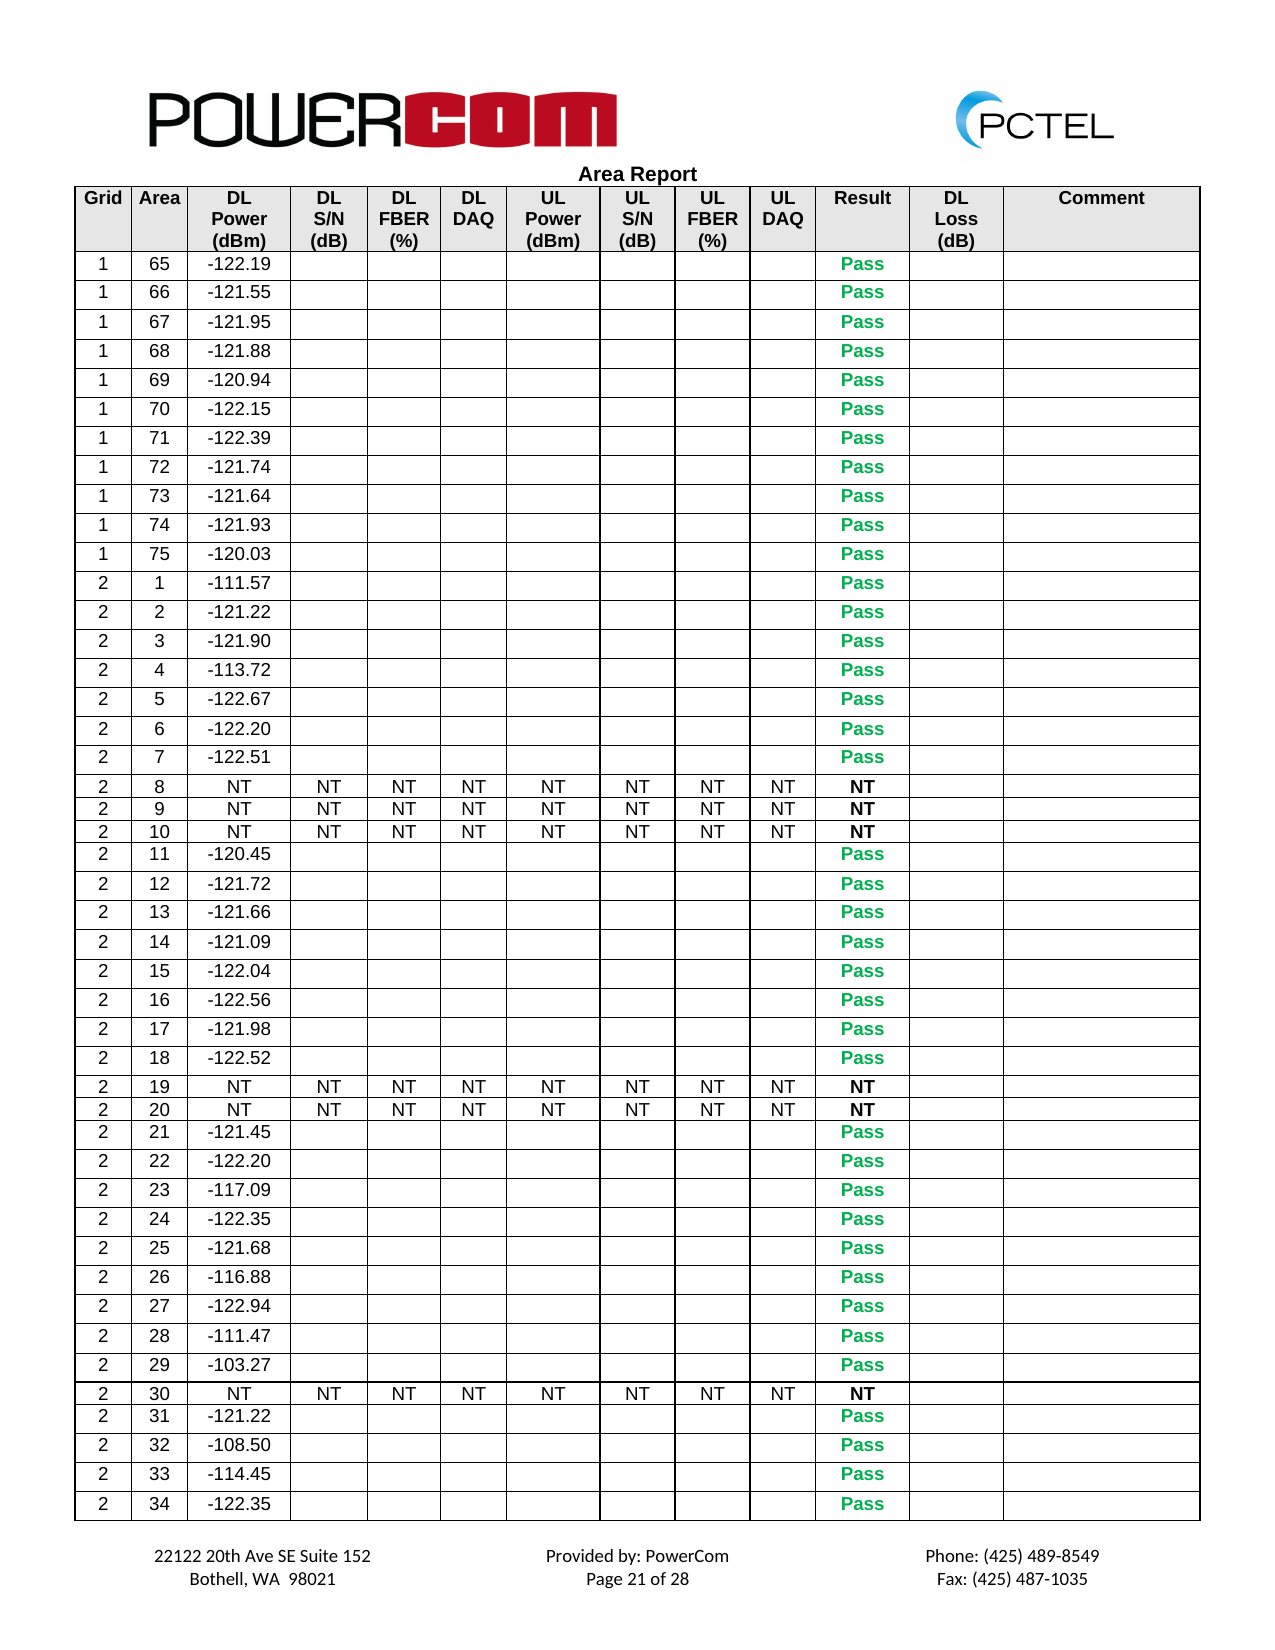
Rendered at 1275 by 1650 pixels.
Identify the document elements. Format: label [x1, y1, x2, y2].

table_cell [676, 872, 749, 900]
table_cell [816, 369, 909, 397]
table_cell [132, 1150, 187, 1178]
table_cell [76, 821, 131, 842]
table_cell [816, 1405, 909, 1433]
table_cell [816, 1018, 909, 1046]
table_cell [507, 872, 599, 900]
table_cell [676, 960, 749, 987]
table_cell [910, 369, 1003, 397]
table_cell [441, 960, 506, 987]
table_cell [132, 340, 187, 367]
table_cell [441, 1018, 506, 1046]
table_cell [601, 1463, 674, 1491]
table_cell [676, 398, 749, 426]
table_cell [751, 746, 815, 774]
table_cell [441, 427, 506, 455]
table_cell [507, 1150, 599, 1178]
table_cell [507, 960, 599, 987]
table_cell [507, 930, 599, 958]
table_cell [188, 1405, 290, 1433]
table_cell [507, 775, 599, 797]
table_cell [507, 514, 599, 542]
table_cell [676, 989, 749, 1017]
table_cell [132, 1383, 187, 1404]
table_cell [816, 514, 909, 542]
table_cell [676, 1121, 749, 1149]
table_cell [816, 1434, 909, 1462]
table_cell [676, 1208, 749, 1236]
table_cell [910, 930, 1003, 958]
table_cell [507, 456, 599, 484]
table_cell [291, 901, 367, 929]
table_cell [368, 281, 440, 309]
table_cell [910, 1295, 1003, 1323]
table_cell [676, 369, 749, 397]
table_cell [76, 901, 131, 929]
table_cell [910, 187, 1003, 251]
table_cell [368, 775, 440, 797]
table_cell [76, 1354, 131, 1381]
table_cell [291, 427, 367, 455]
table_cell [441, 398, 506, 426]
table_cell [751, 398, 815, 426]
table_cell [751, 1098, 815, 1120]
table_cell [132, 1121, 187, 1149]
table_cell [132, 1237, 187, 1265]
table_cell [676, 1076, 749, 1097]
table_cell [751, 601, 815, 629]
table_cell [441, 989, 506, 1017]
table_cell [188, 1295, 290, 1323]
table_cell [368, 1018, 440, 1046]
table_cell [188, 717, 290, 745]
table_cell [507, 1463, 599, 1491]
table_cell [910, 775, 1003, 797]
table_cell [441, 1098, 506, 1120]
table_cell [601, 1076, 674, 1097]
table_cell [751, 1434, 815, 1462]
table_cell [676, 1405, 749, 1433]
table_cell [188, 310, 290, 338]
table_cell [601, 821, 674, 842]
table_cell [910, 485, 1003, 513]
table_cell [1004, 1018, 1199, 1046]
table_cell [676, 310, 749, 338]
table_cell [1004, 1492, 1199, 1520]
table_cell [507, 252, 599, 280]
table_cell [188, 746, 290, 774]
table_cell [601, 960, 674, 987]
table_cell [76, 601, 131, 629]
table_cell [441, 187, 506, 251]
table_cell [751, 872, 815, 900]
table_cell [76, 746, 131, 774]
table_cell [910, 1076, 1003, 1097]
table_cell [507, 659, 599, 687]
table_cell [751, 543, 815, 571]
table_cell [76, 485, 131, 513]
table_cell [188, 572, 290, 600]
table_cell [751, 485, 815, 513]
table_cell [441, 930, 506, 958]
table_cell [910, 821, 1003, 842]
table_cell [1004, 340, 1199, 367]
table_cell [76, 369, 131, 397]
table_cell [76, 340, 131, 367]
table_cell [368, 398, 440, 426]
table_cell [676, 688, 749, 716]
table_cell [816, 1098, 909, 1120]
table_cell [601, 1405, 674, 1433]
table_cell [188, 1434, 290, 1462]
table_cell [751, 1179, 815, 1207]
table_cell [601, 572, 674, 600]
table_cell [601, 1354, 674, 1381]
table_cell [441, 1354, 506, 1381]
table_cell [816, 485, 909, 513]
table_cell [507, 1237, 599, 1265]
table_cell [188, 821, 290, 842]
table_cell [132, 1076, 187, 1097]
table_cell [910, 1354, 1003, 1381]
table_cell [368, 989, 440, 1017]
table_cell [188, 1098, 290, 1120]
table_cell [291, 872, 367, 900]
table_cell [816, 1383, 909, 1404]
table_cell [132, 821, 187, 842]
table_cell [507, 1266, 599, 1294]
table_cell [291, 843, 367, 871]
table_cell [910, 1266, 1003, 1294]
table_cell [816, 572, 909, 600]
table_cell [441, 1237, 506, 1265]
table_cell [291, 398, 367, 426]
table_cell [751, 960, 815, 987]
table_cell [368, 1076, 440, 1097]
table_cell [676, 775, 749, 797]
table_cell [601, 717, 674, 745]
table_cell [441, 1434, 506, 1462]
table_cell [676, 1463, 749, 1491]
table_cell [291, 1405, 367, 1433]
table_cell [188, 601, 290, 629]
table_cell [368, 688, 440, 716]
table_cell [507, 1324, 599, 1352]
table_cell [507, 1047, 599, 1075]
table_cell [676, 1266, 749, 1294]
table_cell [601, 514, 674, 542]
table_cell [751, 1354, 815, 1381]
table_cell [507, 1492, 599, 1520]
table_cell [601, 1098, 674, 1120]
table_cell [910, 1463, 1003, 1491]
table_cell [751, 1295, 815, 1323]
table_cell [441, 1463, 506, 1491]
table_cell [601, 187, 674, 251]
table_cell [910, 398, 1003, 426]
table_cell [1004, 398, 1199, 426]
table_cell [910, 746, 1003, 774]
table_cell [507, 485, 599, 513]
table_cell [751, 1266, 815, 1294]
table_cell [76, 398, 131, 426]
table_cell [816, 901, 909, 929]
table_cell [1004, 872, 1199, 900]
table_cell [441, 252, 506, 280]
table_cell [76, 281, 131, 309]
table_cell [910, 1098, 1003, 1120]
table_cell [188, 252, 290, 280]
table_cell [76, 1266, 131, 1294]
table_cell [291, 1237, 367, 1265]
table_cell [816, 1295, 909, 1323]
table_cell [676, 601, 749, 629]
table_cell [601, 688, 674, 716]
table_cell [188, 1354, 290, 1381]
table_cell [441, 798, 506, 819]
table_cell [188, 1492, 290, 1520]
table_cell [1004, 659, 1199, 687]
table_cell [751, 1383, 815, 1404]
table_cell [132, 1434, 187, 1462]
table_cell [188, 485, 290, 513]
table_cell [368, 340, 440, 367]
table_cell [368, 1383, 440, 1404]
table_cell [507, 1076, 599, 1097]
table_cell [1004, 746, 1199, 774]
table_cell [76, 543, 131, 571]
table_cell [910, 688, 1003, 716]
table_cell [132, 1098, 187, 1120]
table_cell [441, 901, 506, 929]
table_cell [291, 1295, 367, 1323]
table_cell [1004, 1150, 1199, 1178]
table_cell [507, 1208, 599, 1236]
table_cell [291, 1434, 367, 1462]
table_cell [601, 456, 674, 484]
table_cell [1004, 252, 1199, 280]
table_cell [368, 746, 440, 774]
picture [148, 91, 617, 148]
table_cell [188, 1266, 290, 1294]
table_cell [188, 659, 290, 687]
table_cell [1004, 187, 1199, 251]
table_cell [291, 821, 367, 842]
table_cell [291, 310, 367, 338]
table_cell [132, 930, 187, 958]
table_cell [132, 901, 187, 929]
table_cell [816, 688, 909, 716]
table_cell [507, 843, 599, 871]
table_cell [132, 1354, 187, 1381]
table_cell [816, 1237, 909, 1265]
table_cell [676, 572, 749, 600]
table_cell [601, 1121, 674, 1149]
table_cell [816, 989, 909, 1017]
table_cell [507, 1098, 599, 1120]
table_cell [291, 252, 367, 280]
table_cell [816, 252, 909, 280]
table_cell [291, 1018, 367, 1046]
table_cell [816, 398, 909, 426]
picture [942, 77, 1127, 162]
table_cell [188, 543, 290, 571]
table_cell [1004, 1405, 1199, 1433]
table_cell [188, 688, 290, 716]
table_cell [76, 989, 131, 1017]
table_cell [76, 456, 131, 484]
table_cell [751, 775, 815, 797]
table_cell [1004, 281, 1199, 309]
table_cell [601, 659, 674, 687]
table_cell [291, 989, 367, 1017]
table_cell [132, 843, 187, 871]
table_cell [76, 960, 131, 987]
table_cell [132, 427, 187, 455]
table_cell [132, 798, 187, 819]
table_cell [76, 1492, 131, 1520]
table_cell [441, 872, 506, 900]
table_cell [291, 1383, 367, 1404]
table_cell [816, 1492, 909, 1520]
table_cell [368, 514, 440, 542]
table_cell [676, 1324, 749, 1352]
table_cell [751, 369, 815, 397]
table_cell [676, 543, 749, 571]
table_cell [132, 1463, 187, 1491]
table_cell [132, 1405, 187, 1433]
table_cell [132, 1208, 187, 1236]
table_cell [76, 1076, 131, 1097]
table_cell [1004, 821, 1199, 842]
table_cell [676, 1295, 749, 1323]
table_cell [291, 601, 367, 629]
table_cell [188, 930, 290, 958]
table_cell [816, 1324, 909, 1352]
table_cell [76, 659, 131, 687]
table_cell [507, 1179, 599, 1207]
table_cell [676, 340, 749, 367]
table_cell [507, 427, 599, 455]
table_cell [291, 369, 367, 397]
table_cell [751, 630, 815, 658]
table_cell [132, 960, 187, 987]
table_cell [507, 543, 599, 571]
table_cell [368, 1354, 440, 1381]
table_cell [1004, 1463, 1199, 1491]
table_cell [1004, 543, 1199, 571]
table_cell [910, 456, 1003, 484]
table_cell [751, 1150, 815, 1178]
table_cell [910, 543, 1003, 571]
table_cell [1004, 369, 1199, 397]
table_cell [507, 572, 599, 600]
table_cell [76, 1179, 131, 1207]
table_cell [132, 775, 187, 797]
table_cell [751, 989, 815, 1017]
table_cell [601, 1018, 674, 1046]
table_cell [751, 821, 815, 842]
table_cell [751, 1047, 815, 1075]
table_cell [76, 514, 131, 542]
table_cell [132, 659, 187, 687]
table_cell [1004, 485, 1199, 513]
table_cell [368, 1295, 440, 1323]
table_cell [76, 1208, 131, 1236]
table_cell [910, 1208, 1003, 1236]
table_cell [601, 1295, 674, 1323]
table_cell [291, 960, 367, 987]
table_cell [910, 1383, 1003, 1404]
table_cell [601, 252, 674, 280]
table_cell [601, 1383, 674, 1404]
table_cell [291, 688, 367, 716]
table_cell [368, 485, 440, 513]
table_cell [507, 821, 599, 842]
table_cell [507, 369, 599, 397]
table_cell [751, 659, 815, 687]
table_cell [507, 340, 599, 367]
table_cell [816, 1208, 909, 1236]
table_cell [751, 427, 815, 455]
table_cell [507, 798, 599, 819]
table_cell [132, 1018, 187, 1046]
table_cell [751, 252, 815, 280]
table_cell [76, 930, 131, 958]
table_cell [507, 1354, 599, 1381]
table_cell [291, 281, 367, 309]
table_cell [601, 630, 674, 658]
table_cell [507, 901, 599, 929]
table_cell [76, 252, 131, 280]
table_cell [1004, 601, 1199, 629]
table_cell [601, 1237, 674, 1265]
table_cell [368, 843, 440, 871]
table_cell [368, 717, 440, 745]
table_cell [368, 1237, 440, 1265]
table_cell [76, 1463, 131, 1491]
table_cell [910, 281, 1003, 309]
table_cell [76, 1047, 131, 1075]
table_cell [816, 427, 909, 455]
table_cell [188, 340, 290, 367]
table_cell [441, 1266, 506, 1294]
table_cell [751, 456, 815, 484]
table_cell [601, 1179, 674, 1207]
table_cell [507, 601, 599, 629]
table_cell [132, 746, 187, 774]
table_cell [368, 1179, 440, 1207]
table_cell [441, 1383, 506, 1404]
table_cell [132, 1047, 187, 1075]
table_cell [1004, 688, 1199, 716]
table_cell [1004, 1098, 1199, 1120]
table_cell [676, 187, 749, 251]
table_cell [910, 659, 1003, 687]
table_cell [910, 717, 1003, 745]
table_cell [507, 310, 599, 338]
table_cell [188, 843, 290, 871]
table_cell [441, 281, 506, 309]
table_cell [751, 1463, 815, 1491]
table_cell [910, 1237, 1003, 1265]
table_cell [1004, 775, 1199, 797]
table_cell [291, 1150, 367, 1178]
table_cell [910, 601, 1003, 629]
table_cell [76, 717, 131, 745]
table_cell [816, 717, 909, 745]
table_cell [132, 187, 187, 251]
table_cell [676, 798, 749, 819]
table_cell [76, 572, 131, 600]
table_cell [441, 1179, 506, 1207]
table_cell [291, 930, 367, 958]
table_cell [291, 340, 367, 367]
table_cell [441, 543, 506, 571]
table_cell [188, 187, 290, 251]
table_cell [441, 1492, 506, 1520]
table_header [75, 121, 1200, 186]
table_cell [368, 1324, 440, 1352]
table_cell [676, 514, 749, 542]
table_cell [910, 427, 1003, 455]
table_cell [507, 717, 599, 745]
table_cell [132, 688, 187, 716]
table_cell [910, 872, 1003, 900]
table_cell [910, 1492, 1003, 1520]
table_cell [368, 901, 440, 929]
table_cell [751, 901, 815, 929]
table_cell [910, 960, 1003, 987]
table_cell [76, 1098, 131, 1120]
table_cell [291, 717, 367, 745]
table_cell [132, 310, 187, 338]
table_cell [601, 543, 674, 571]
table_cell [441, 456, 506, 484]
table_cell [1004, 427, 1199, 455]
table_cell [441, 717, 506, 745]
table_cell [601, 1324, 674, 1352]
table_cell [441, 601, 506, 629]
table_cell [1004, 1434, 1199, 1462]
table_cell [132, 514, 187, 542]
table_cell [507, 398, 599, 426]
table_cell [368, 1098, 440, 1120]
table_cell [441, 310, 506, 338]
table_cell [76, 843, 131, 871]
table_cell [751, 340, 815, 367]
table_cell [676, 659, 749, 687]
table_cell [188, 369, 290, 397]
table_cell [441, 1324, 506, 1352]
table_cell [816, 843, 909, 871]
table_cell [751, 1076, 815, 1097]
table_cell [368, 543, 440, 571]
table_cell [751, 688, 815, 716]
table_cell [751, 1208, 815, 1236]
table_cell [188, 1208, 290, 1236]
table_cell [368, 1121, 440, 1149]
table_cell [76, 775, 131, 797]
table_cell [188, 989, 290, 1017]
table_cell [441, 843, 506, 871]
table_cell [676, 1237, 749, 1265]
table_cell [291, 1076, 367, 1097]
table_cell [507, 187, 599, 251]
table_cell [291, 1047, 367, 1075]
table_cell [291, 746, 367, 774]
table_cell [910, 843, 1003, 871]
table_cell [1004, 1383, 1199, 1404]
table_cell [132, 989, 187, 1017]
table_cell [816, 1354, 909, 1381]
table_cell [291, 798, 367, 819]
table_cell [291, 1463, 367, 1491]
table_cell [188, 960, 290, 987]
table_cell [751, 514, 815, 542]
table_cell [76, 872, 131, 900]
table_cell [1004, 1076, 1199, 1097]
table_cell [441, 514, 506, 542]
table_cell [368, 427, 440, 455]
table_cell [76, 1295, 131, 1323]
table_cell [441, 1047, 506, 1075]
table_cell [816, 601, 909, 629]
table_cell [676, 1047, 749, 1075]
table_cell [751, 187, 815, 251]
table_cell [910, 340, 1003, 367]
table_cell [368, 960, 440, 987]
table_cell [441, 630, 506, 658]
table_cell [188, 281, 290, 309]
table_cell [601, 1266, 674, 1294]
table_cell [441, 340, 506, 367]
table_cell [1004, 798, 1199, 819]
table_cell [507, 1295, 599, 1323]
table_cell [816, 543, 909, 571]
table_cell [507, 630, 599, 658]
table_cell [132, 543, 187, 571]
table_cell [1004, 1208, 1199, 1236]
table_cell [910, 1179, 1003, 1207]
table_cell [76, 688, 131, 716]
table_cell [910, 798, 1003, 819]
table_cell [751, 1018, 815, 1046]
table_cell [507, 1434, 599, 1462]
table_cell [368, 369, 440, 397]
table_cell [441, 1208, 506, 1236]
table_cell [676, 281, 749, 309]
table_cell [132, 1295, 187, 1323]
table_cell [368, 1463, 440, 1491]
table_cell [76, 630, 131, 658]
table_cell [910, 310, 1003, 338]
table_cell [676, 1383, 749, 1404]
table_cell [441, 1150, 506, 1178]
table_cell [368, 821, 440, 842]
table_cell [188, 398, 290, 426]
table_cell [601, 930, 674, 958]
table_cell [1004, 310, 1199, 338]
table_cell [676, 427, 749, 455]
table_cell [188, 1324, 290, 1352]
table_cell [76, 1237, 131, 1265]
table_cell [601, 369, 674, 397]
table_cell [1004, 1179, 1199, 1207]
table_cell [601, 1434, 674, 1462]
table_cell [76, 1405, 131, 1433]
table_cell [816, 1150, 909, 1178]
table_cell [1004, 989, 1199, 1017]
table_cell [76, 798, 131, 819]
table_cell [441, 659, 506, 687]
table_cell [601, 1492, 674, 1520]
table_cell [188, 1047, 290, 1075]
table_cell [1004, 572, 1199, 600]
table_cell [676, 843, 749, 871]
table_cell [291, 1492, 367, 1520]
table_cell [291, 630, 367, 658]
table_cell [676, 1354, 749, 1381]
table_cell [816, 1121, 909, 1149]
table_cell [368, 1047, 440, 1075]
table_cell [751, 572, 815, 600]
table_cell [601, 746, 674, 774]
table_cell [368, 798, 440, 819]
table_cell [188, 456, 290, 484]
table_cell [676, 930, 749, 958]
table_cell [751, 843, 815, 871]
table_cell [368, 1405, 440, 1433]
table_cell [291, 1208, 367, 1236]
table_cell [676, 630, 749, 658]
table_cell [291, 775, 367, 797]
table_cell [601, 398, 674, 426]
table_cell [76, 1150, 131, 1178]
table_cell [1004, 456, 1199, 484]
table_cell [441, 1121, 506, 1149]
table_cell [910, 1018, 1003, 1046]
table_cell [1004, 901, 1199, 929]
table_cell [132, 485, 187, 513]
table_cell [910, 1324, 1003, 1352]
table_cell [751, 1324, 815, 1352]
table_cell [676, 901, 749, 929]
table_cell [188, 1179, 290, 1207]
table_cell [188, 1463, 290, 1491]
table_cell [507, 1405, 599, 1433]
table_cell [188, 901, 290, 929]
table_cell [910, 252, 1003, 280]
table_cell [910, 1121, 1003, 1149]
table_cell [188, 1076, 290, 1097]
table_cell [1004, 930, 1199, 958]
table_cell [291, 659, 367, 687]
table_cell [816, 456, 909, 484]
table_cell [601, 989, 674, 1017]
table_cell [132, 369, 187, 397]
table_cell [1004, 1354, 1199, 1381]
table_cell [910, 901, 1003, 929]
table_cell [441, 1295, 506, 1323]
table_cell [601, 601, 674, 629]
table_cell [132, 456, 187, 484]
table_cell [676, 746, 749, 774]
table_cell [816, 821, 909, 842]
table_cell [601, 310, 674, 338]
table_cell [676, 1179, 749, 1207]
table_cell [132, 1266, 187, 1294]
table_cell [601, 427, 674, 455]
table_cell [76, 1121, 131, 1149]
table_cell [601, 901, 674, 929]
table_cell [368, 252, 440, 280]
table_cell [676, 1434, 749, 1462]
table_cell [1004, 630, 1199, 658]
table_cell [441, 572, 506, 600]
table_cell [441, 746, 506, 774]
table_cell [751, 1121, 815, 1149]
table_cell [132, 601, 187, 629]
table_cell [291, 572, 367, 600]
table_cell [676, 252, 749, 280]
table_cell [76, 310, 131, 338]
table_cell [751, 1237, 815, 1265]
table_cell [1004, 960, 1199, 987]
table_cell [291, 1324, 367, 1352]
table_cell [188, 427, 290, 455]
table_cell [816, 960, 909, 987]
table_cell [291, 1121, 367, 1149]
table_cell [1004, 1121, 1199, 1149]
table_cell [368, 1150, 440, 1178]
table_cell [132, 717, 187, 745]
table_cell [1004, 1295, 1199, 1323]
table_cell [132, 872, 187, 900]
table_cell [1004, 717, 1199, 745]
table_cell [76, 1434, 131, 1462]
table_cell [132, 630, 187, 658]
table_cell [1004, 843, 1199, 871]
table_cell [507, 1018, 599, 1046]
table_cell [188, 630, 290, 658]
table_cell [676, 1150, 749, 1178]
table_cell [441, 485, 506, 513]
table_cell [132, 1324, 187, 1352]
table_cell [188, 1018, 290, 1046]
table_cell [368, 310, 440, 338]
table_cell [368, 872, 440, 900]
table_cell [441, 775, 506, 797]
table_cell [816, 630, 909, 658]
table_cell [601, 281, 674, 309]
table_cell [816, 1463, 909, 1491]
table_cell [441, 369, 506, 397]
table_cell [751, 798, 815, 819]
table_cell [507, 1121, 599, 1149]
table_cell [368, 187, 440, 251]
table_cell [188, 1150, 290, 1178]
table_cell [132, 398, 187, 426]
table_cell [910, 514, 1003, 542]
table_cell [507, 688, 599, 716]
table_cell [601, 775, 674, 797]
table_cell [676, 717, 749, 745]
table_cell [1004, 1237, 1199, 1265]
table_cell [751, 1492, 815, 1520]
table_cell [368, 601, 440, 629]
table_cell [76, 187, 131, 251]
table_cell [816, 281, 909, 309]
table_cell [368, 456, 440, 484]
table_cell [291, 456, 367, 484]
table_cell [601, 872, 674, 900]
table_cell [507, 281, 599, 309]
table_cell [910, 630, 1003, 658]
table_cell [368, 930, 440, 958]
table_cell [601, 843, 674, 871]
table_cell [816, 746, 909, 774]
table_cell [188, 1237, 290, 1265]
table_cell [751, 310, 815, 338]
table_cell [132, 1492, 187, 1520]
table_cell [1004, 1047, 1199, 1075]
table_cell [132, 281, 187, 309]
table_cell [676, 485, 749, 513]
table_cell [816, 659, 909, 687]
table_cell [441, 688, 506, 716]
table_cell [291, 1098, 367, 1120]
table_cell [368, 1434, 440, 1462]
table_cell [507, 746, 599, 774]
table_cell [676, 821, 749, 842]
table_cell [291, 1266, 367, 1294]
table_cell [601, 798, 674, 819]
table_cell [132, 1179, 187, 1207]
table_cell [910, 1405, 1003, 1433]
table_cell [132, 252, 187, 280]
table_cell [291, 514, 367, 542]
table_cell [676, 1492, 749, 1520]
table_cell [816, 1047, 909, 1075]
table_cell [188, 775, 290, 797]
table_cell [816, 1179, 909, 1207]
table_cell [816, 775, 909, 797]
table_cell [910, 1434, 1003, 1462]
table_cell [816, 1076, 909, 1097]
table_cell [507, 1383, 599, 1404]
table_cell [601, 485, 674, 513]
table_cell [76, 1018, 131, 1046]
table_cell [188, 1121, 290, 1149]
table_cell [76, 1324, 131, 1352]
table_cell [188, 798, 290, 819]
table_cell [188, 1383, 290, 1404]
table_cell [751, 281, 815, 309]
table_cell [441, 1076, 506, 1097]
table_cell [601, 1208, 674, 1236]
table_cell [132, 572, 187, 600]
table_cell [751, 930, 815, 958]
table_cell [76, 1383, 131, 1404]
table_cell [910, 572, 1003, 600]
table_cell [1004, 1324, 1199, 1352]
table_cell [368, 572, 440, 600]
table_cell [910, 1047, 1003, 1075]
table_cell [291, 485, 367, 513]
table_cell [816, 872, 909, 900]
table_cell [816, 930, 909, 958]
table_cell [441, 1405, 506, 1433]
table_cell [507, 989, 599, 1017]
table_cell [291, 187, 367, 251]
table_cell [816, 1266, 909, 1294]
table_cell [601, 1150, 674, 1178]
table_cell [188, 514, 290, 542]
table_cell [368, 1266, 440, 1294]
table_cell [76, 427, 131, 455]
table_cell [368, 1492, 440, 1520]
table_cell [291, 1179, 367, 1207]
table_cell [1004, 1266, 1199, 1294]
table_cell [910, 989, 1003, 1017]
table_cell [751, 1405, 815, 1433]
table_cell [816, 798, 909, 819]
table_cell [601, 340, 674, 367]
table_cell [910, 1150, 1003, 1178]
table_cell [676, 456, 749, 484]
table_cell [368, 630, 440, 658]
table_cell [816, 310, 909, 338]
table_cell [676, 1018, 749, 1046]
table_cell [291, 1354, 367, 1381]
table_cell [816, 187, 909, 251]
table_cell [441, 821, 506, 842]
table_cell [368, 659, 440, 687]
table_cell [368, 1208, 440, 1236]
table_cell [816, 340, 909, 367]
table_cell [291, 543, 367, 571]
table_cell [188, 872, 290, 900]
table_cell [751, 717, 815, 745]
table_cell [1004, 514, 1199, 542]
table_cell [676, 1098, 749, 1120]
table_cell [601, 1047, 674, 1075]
